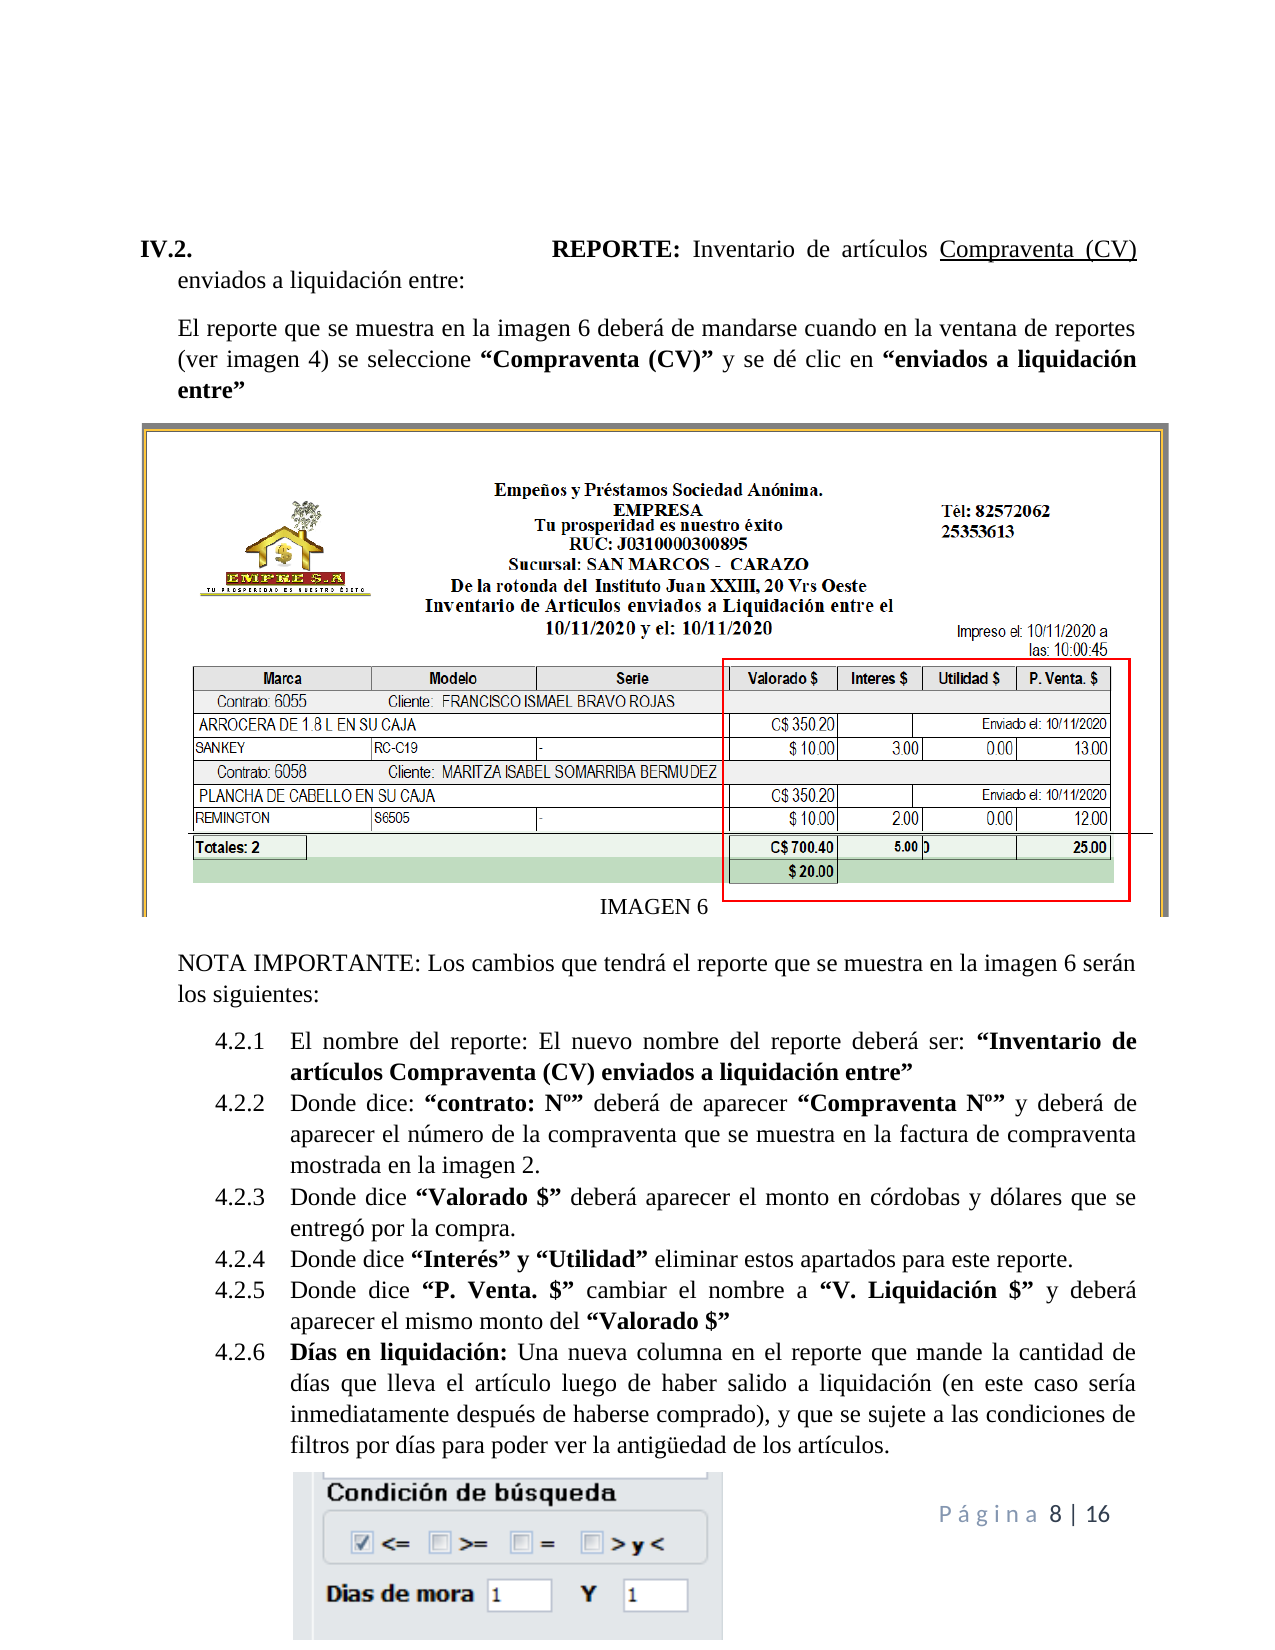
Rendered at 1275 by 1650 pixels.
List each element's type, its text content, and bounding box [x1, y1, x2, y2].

list Donde dice: “contrato: Nº” deberá de aparecer “Compraventa Nº” y deberá de aparecer el número de la compraventa que se muestra en la factura de compraventa mostrada en la imagen 2. [215, 1088, 1137, 1179]
list Donde dice “Interés” y “Utilidad” eliminar estos apartados para este reporte. [215, 1244, 1137, 1272]
picture [293, 1472, 723, 1640]
text NOTA IMPORTANTE: Los cambios que tendrá el reporte que se muestra en la imagen 6 serán los siguientes: [177, 948, 1137, 1007]
list Donde dice “P. Venta. $” cambiar el nombre a “V. Liquidación $” y deberá aparecer el mismo monto del “Valorado $” [215, 1275, 1137, 1334]
list Días en liquidación: Una nueva columna en el reporte que mande la cantidad de días que lleva el artículo luego de haber salido a liquidación (en este caso sería inmediatamente después de haberse comprado), y que se sujete a las condiciones de filtros por días para poder ver la antigüedad de los artículos. [215, 1337, 1137, 1459]
list REPORTE: Inventario de artículos Compraventa (CV) enviados a liquidación entre: [140, 234, 1137, 294]
list Donde dice “Valorado $” deberá aparecer el monto en córdobas y dólares que se entregó por la compra. [215, 1182, 1137, 1241]
list El nombre del reporte: El nuevo nombre del reporte deberá ser: “Inventario de artículos Compraventa (CV) enviados a liquidación entre” [215, 1026, 1137, 1086]
picture [141, 423, 1169, 917]
text El reporte que se muestra en la imagen 6 deberá de mandarse cuando en la ventana de reportes (ver imagen 4) se seleccione “Compraventa (CV)” y se dé clic en “enviados a liquidación entre” [177, 313, 1137, 404]
